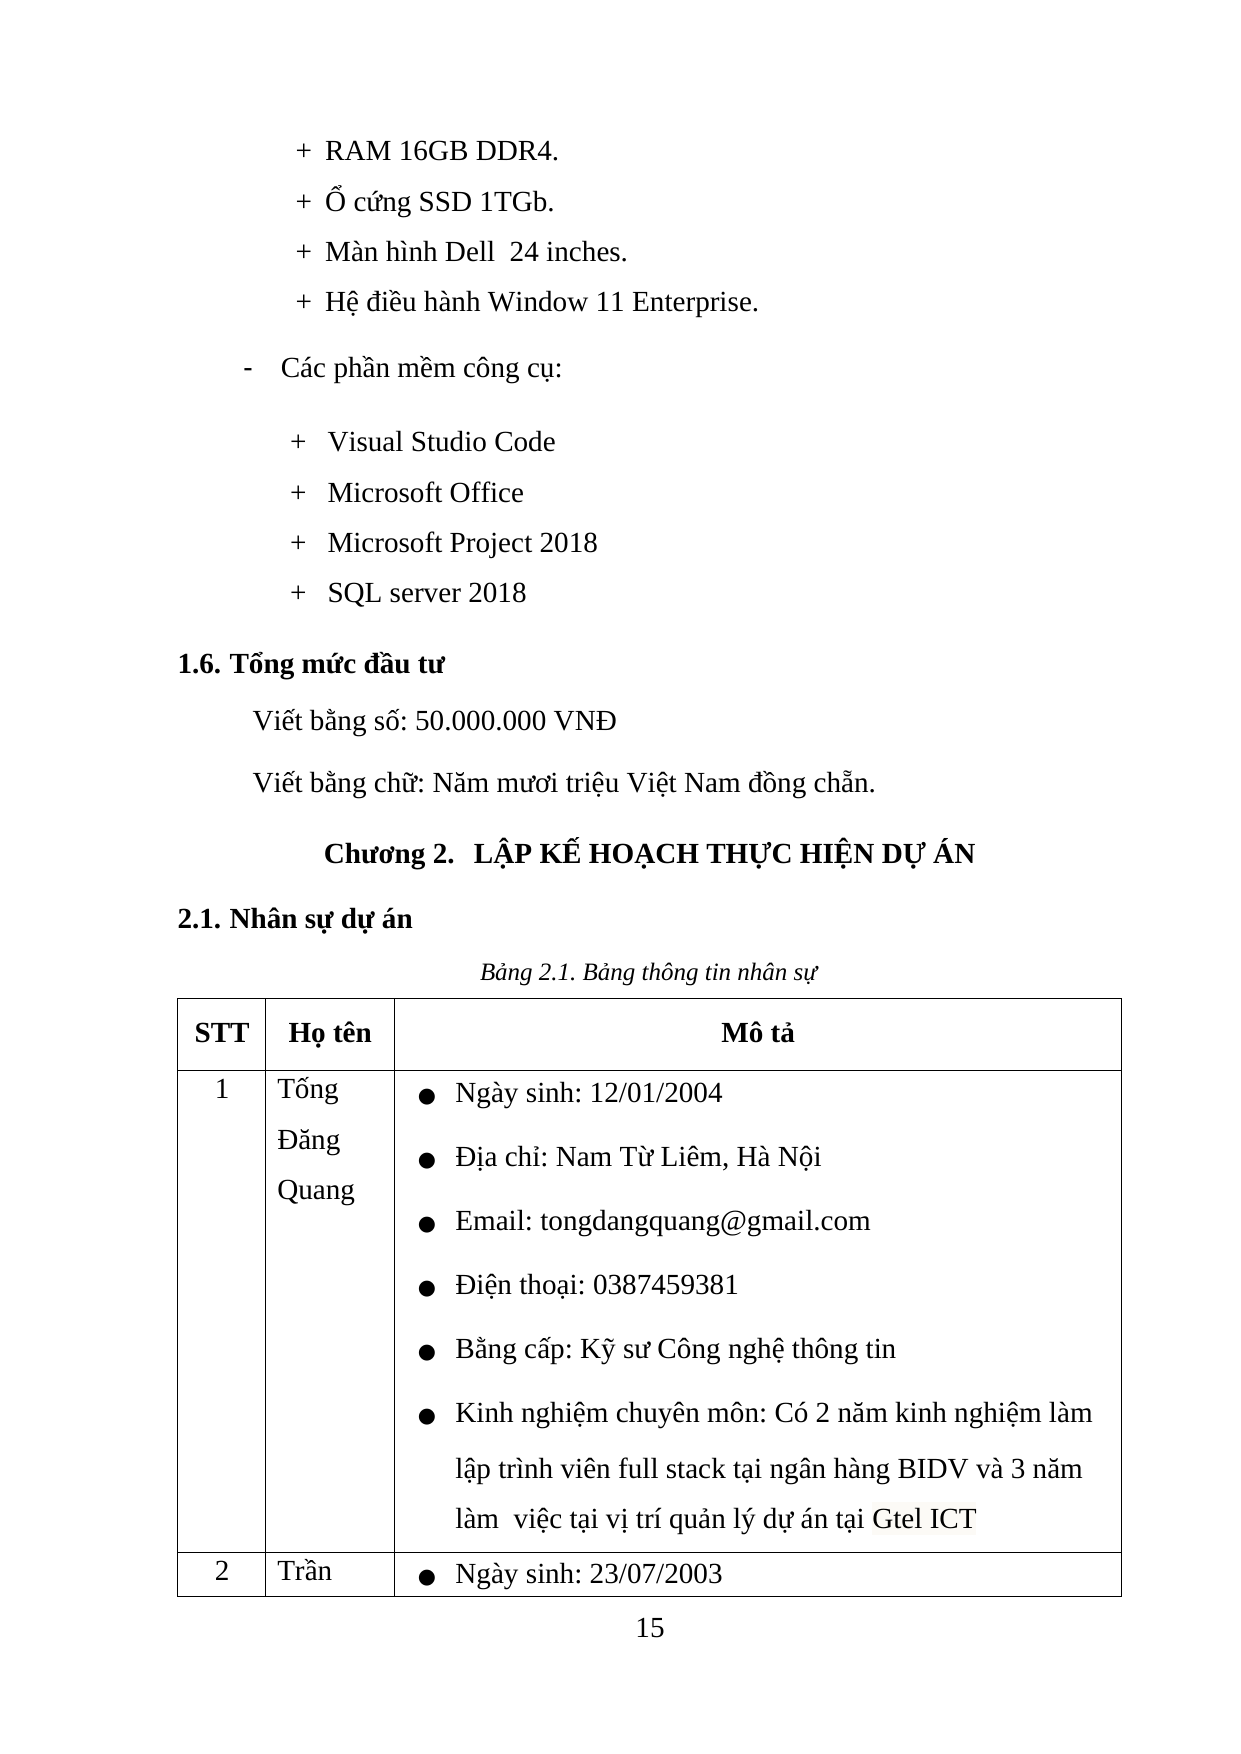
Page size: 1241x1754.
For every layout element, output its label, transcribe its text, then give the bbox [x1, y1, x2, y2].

text Viết bằng số: 50.000.000 VNĐ [177, 703, 1122, 736]
table_header STT [178, 999, 265, 1070]
list Visual Studio Code [290, 424, 1122, 458]
list Màn hình Dell 24 inches. [295, 234, 1122, 268]
text Viết bằng chữ: Năm mươi triệu Việt Nam đồng chẵn. [177, 765, 1122, 799]
table_header Mô tả [395, 999, 1121, 1070]
subtitle LẬP KẾ HOẠCH THỰC HIỆN DỰ ÁN [177, 837, 1122, 870]
table_cell 1 [178, 1071, 265, 1552]
subtitle Nhân sự dự án [177, 901, 1122, 934]
list SQL server 2018 [290, 575, 1122, 609]
table_cell Trần Văn Lâm [266, 1553, 394, 1596]
table_cell Ngày sinh: 12/01/2004 Địa chỉ: Nam Từ Liêm, Hà Nội Email: tongdangquang@gmail.com Điện thoại: 0387459381 Bằng cấp: Kỹ sư Công nghệ thông tin Kinh nghiệm chuyên môn: Có 2 năm kinh nghiệm làm lập trình viên full stack tại ngân hàng BIDV và 3 năm làm việc tại vị trí quản lý dự án tại Gtel ICT [395, 1071, 1121, 1552]
list Các phần mềm công cụ: [243, 335, 1122, 394]
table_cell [395, 1553, 1121, 1596]
list Hệ điều hành Window 11 Enterprise. [295, 284, 1122, 318]
list Microsoft Project 2018 [290, 525, 1122, 559]
table_cell 2 [178, 1553, 265, 1596]
list RAM 16GB DDR4. [295, 133, 1122, 167]
table_header Họ tên [266, 999, 394, 1070]
table_cell Tống Đăng Quang [266, 1071, 394, 1552]
list Ổ cứng SSD 1TGb. [295, 184, 1122, 217]
subtitle Tổng mức đầu tư [177, 647, 1122, 680]
text Bảng 2.1. Bảng thông tin nhân sự [177, 957, 1122, 986]
list Microsoft Office [290, 475, 1122, 508]
